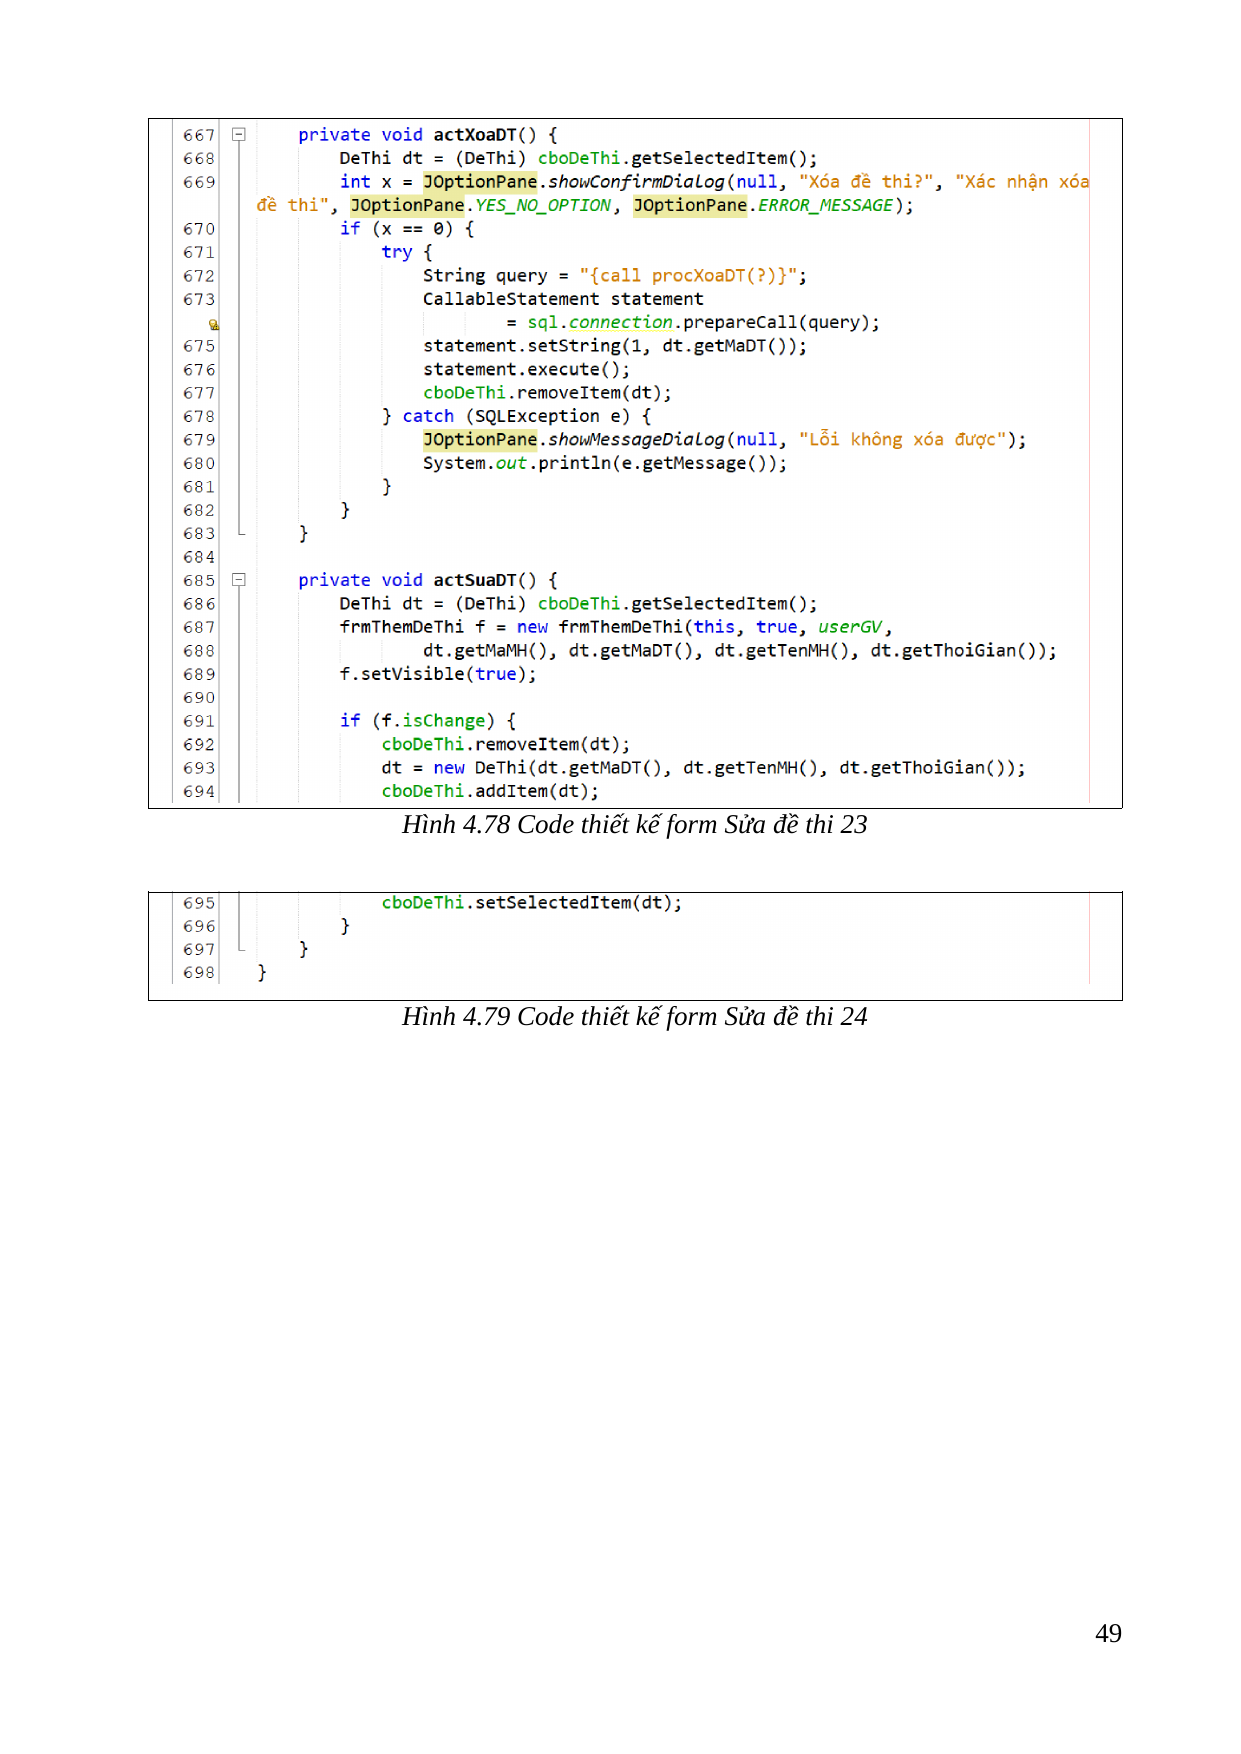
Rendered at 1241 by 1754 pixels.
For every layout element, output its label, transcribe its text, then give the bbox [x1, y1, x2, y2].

picture [149, 119, 1122, 808]
picture [149, 893, 1122, 1000]
text Hình . Code thiết kế form Sửa đề thi 24 [148, 1001, 1122, 1032]
text Hình . Code thiết kế form Sửa đề thi 23 [148, 809, 1122, 839]
